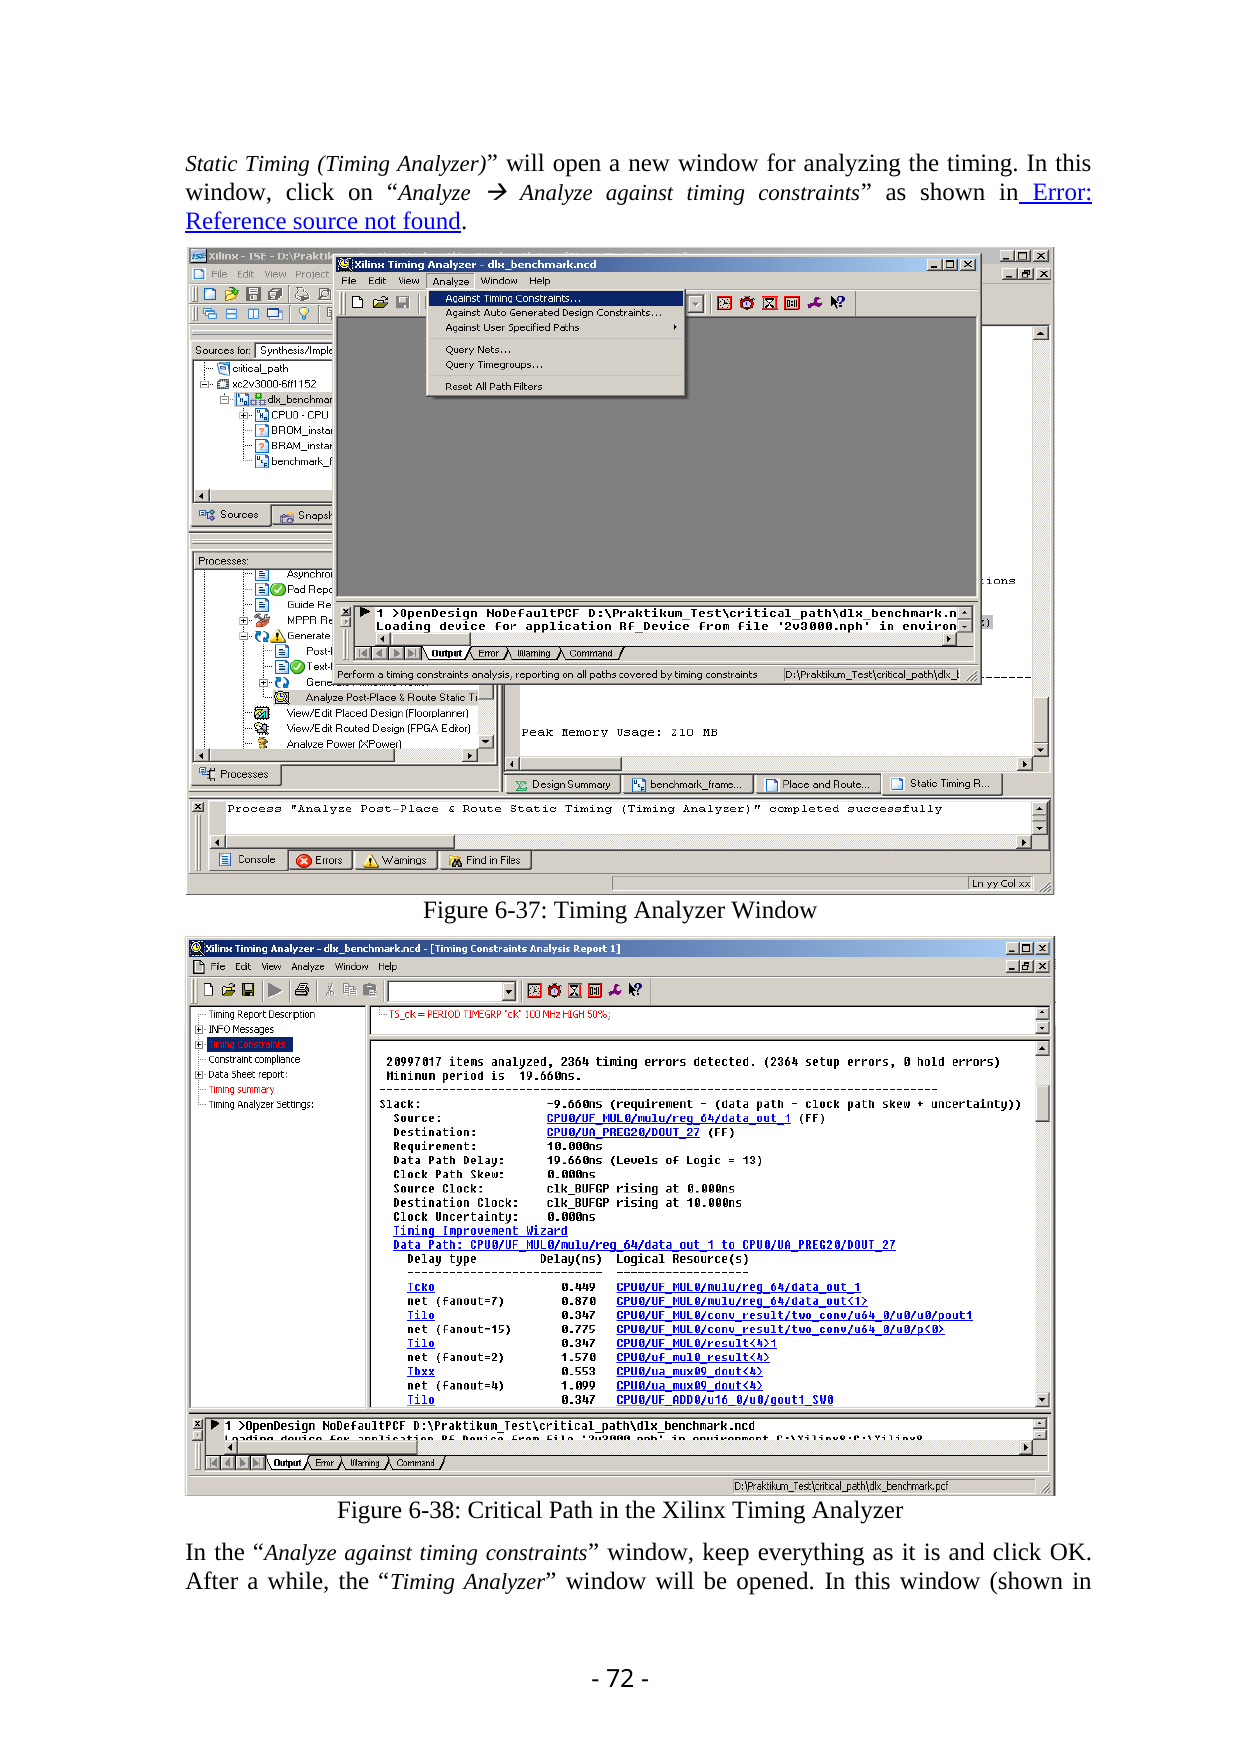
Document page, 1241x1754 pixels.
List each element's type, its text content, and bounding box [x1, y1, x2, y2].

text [185, 1537, 1092, 1595]
picture [184, 936, 1056, 1496]
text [185, 148, 1092, 235]
picture [185, 247, 1055, 895]
